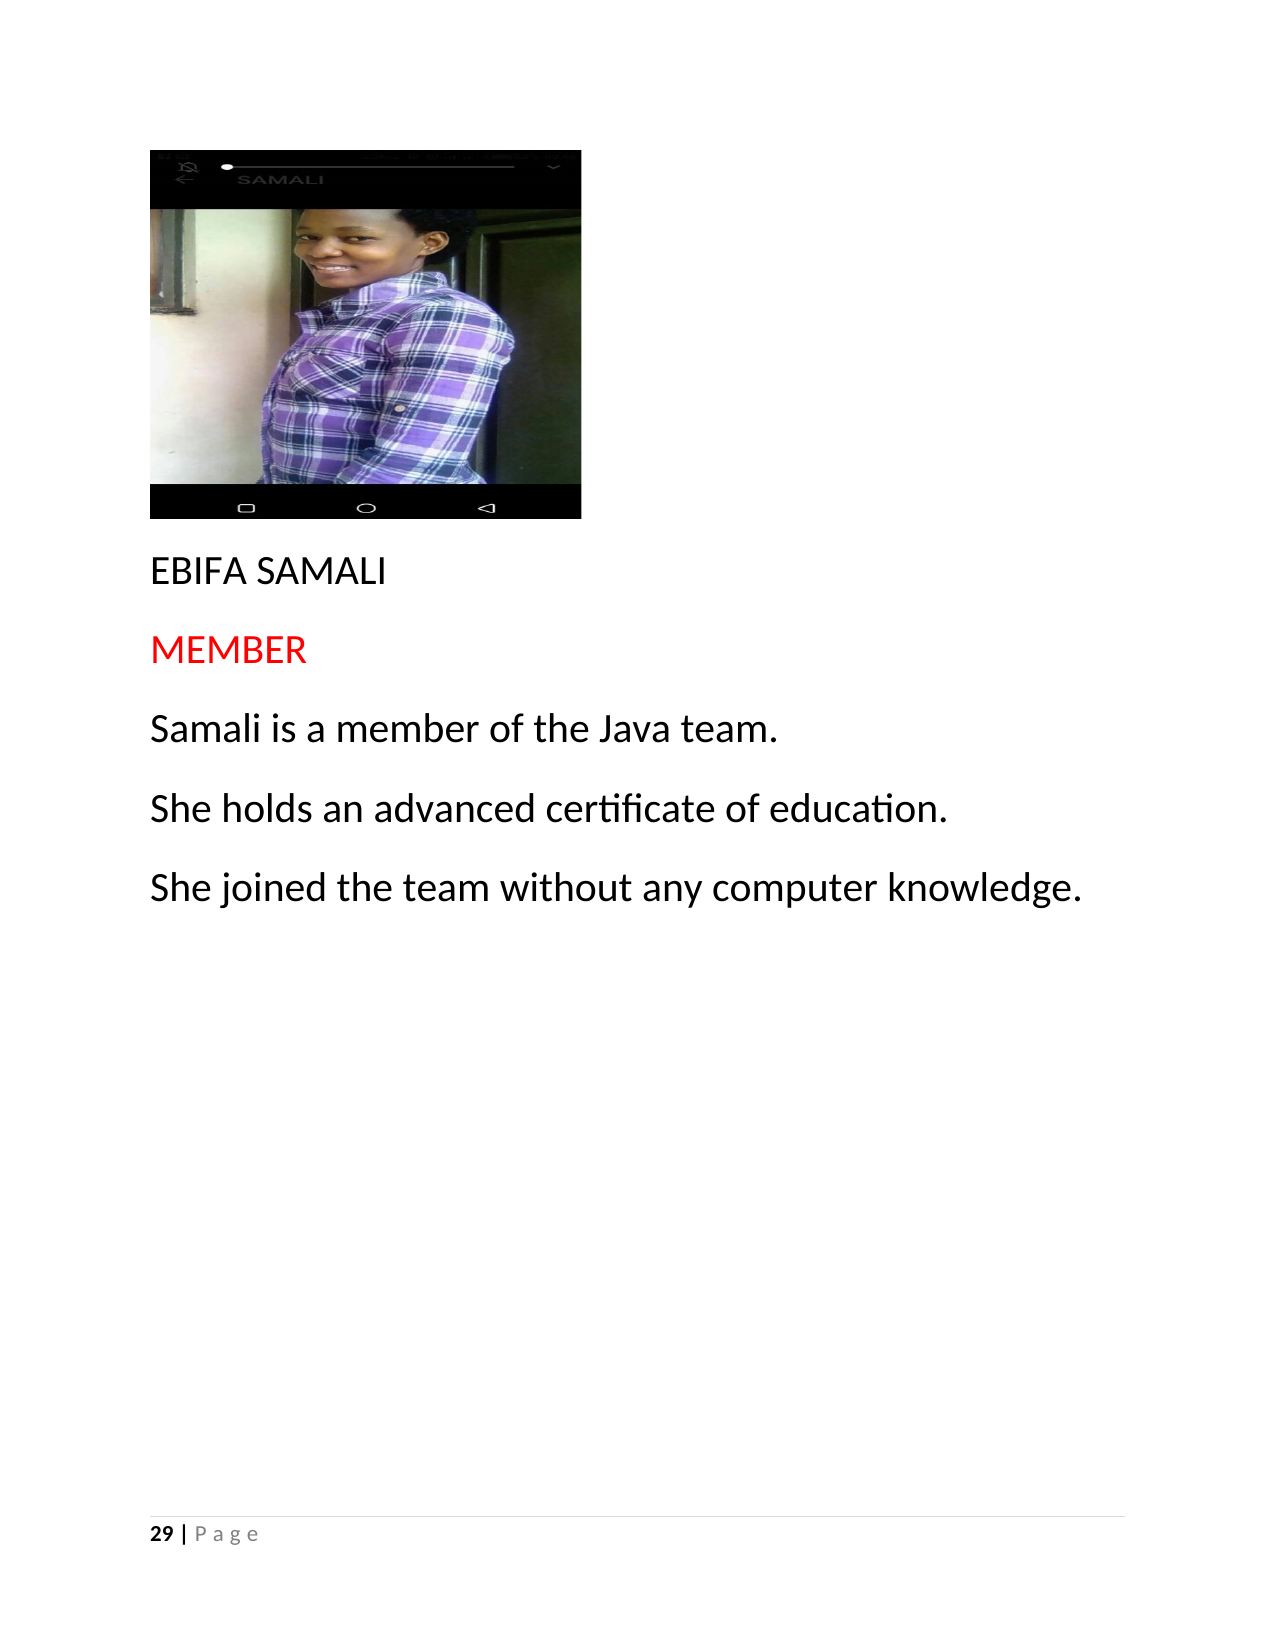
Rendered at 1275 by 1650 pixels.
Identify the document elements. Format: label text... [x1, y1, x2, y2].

text She holds an advanced certificate of education. [150, 782, 1125, 832]
text She joined the team without any computer knowledge. [150, 861, 1125, 912]
text EBIFA SAMALI [150, 544, 1125, 594]
picture [150, 150, 582, 519]
text MEMBER [150, 623, 1125, 674]
text Samali is a member of the Java team. [150, 702, 1125, 753]
